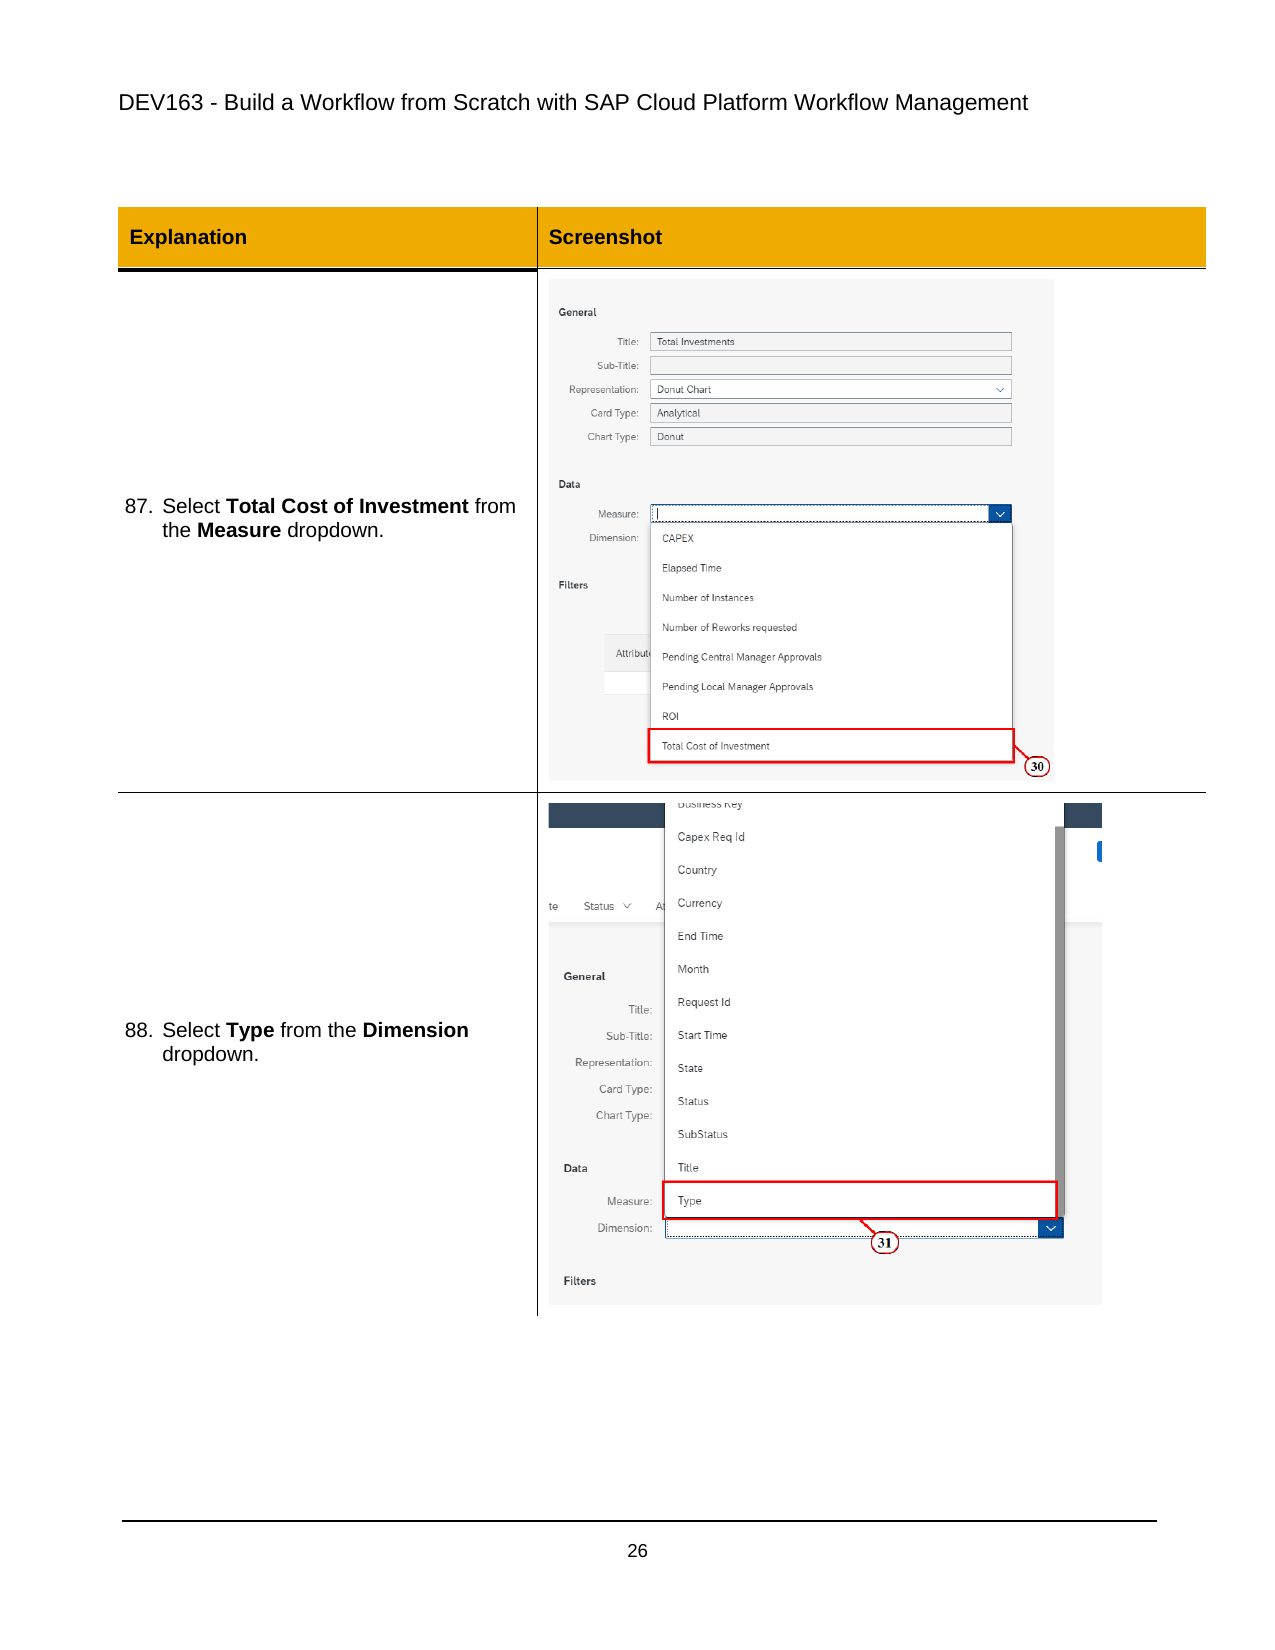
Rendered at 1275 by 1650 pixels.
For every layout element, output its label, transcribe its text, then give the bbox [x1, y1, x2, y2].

picture [548, 279, 1055, 781]
table_cell [538, 793, 1206, 1316]
table_header Explanation [118, 207, 537, 267]
picture [548, 803, 1102, 1305]
table_cell [538, 269, 1206, 792]
table_header Screenshot [538, 207, 1206, 267]
table_cell Select Total Cost of Investment from the Measure dropdown. [118, 272, 537, 792]
table_cell Select Type from the Dimension dropdown. [118, 793, 537, 1316]
